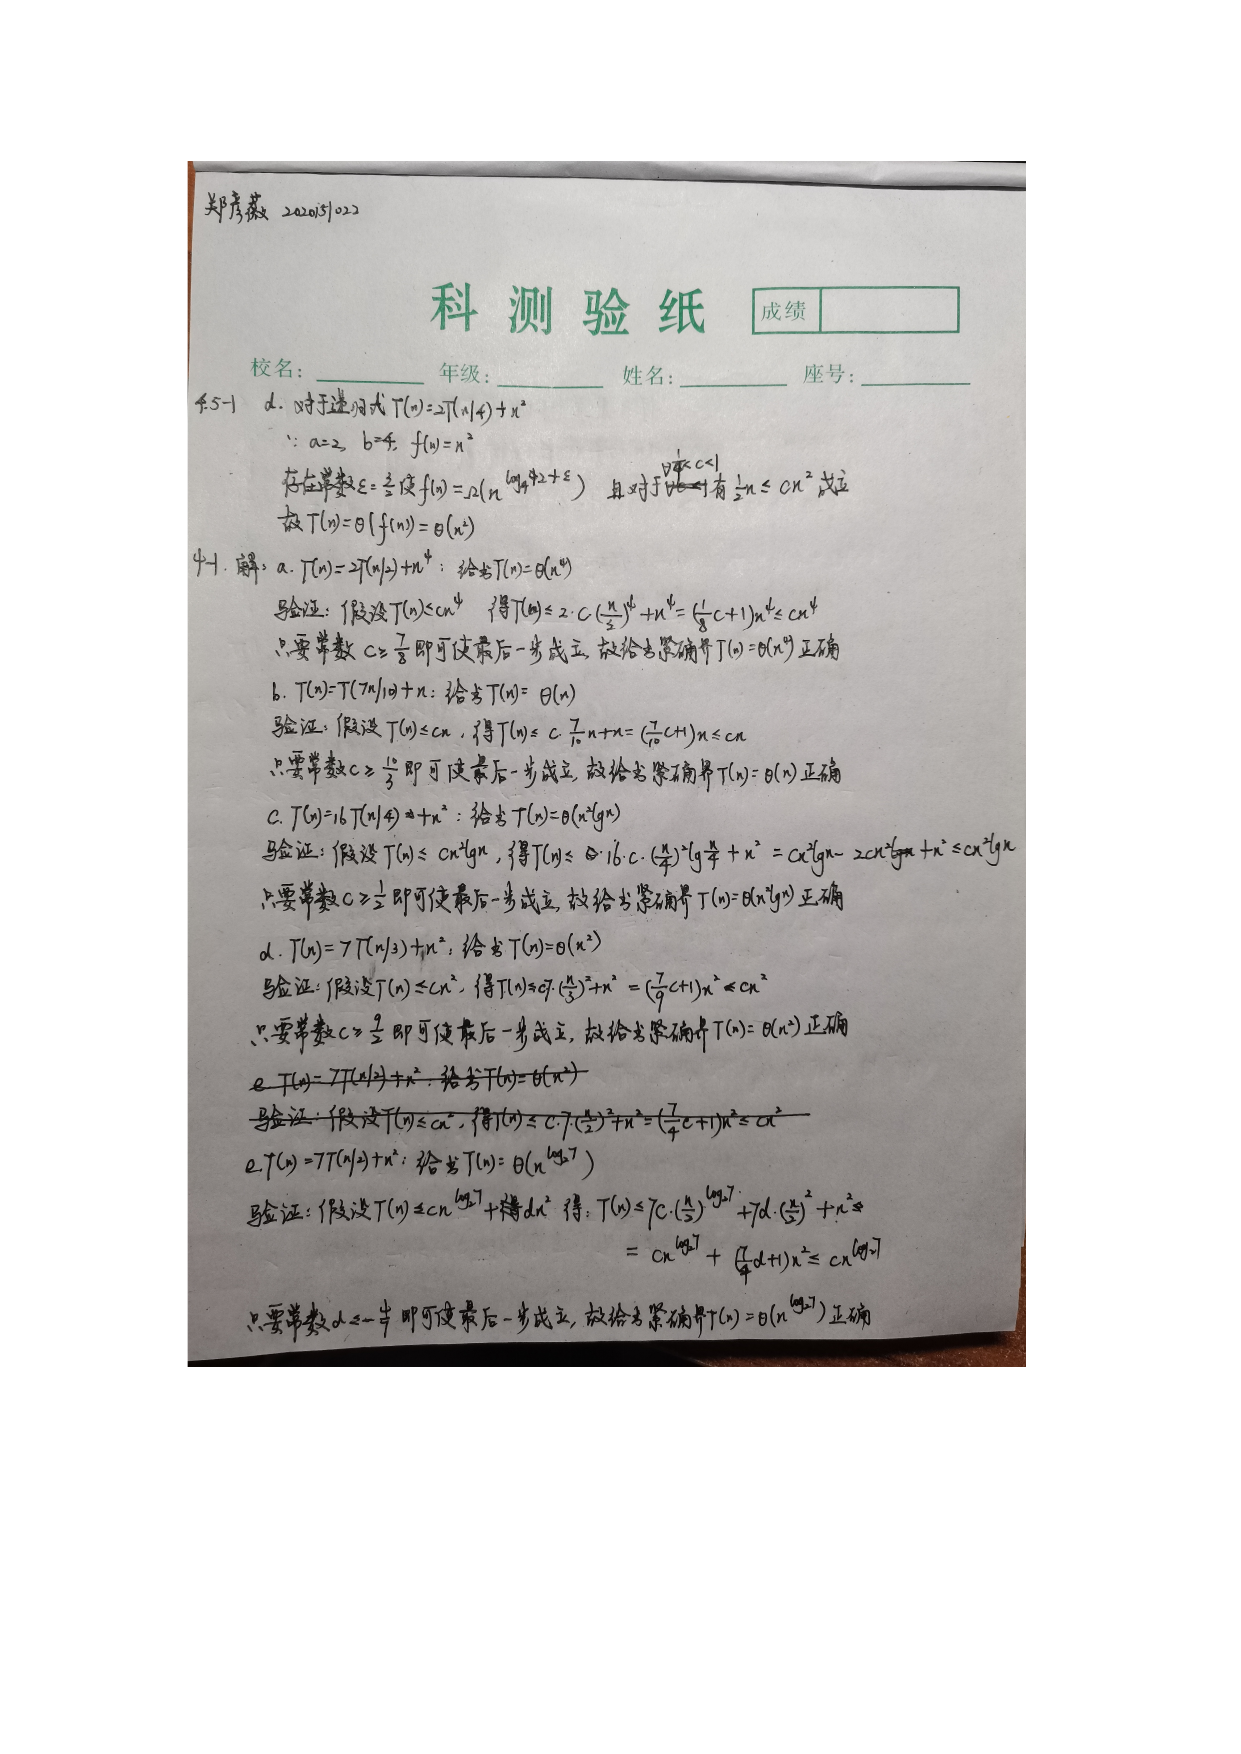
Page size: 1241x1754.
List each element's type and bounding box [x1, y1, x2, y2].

picture [187, 161, 1026, 1366]
